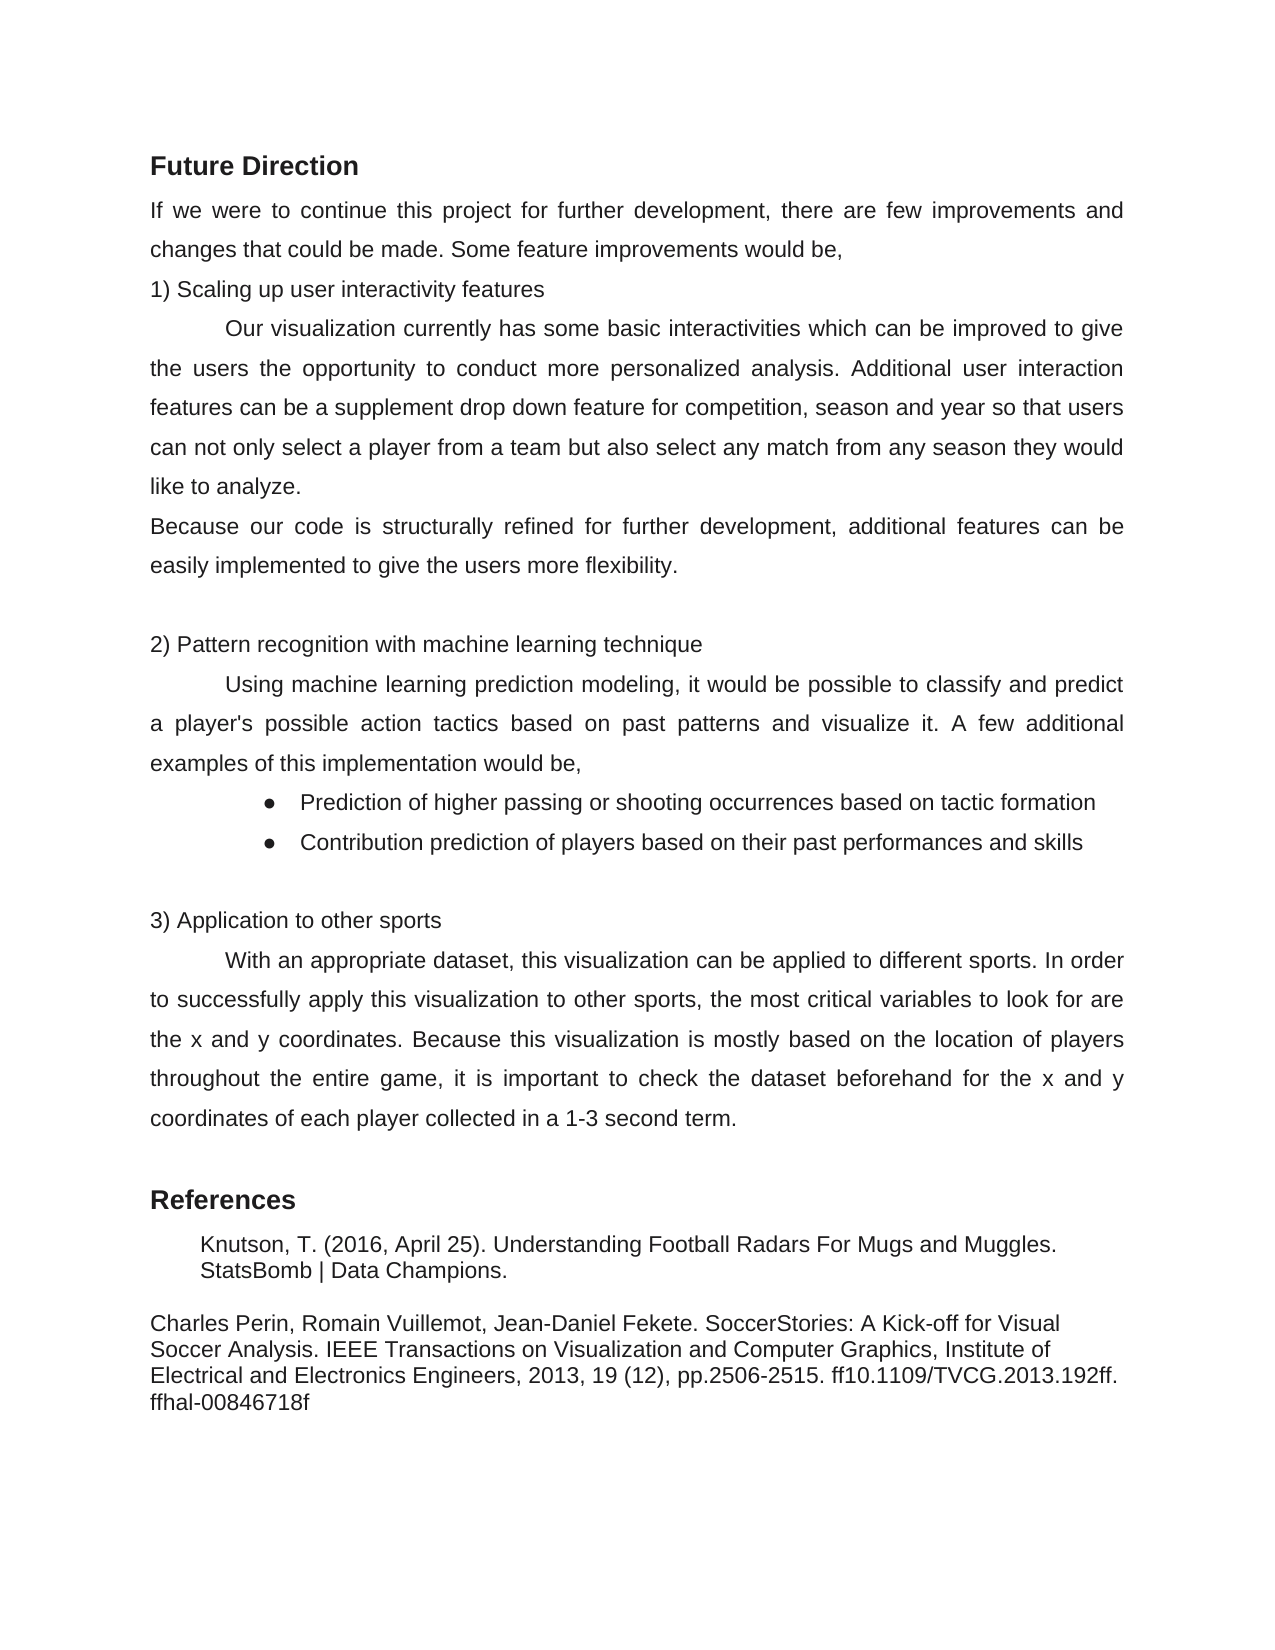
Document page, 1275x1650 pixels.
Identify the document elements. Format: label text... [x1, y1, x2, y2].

text 2) Pattern recognition with machine learning technique [150, 631, 1125, 657]
text If we were to continue this project for further development, there are few improvements and changes that could be made. Some feature improvements would be, [150, 197, 1125, 263]
text References [150, 1184, 1125, 1215]
list Contribution prediction of players based on their past performances and skills [262, 828, 1125, 855]
text 1) Scaling up user interactivity features [150, 276, 1125, 302]
text Future Direction [150, 150, 1125, 181]
text Our visualization currently has some basic interactivities which can be improved to give the users the opportunity to conduct more personalized analysis. Additional user interaction features can be a supplement drop down feature for competition, season and year so that users can not only select a player from a team but also select any match from any season they would like to analyze. [150, 315, 1125, 499]
text With an appropriate dataset, this visualization can be applied to different sports. In order to successfully apply this visualization to other sports, the most critical variables to look for are the x and y coordinates. Because this visualization is mostly based on the location of players throughout the entire game, it is important to check the dataset beforehand for the x and y coordinates of each player collected in a 1-3 second term. [150, 947, 1125, 1131]
text Because our code is structurally refined for further development, additional features can be easily implemented to give the users more flexibility. [150, 513, 1125, 578]
text Using machine learning prediction modeling, it would be possible to classify and predict a player's possible action tactics based on past patterns and visualize it. A few additional examples of this implementation would be, [150, 671, 1125, 776]
text 3) Application to other sports [150, 907, 1125, 934]
text Charles Perin, Romain Vuillemot, Jean-Daniel Fekete. SoccerStories: A Kick-off for Visual Soccer Analysis. IEEE Transactions on Visualization and Computer Graphics, Institute of Electrical and Electronics Engineers, 2013, 19 (12), pp.2506-2515. ff10.1109/TVCG.2013.192ff. ffhal-00846718f [150, 1310, 1125, 1415]
text Knutson, T. (2016, April 25). Understanding Football Radars For Mugs and Muggles. StatsBomb | Data Champions. [200, 1231, 1125, 1283]
list Prediction of higher passing or shooting occurrences based on tactic formation [262, 789, 1125, 815]
